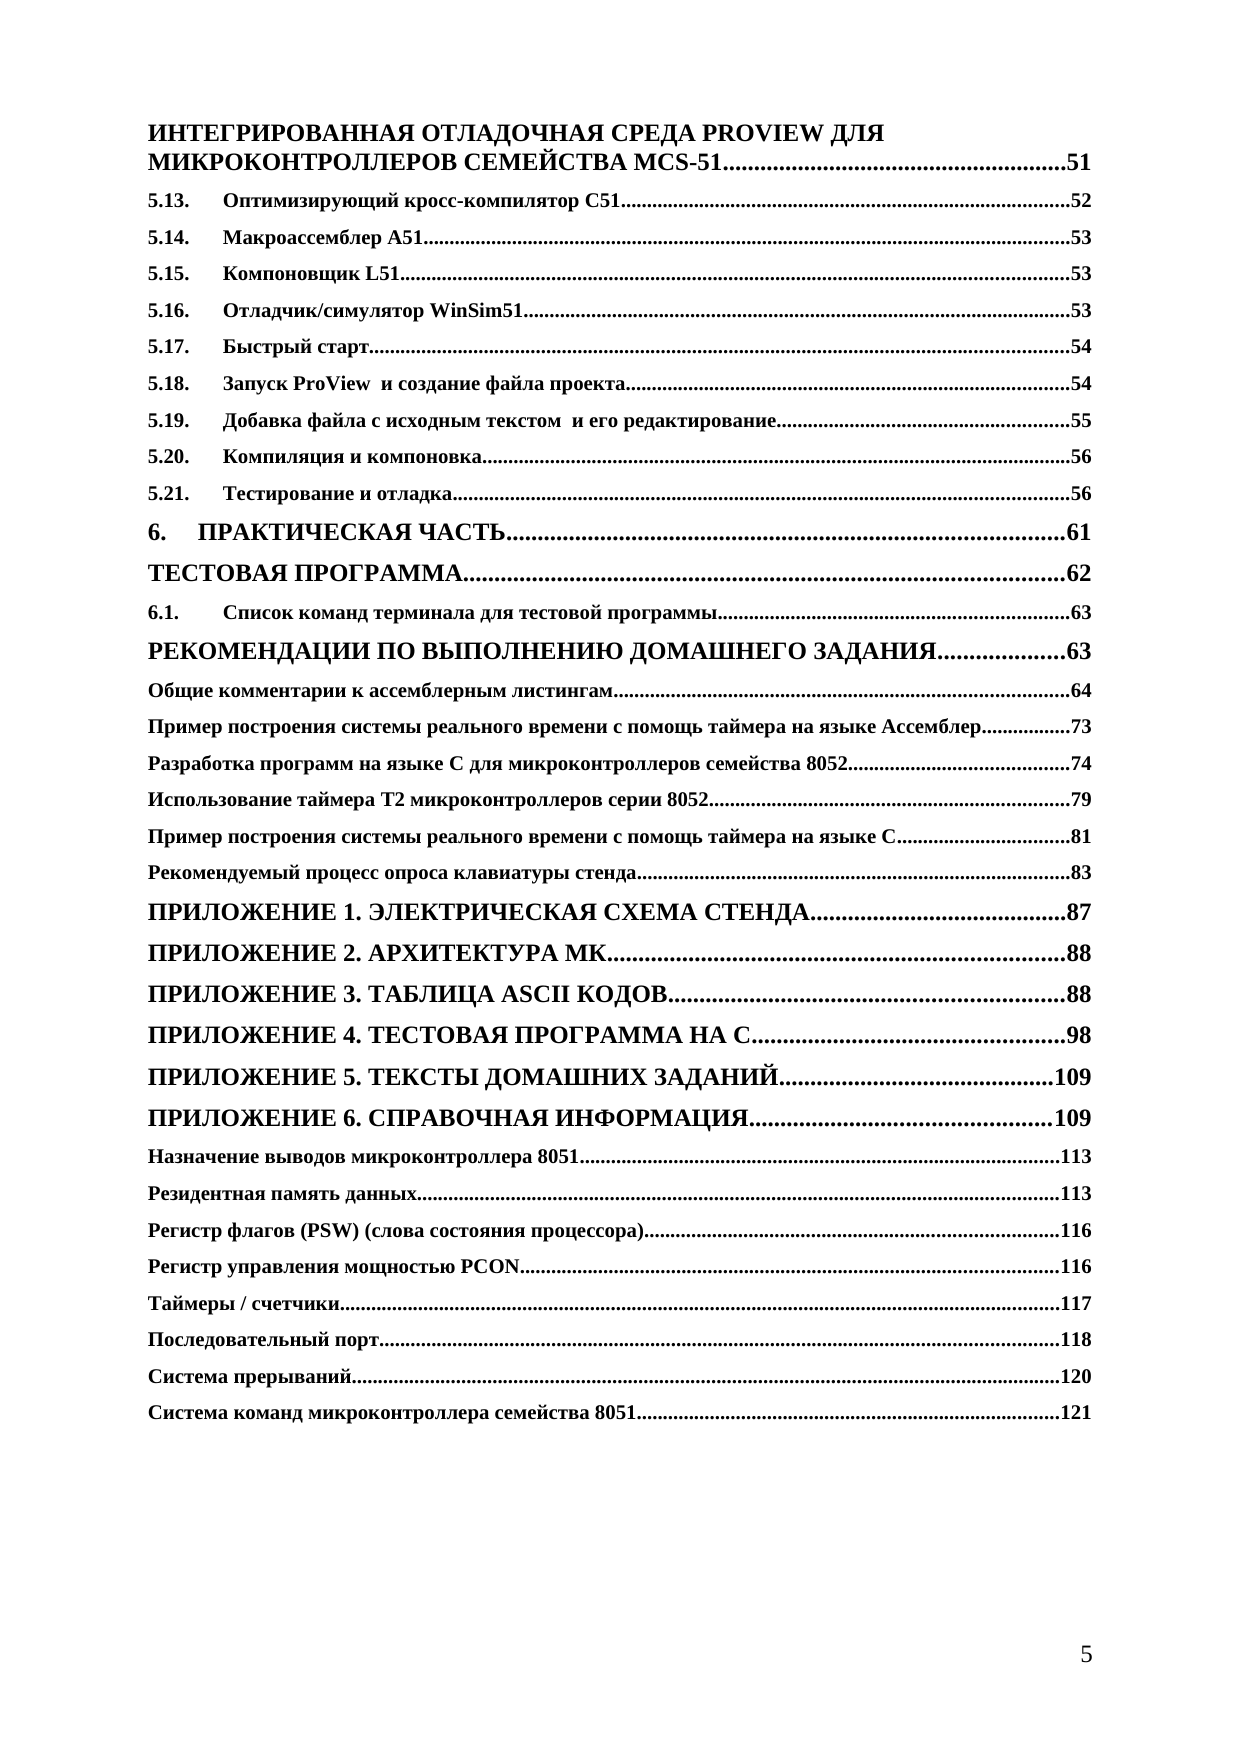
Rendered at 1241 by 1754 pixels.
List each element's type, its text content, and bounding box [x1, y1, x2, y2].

text 5.16. Отладчик/симулятор WinSim51 53 [148, 298, 1092, 322]
text 6.1. Список команд терминала для тестовой программы 63 [148, 600, 1092, 624]
text 5.19. Добавка файла с исходным текстом и его редактирование 55 [148, 407, 1092, 432]
text Система команд микроконтроллера семейства 8051 121 [148, 1400, 1092, 1424]
text Последовательный порт 118 [148, 1327, 1092, 1351]
text 5.17. Быстрый старт 54 [148, 334, 1092, 358]
text Рекомендуемый процесс опроса клавиатуры стенда 83 [148, 860, 1092, 884]
text 5.20. Компиляция и компоновка 56 [148, 444, 1092, 468]
text Рекомендации по выполнению домашнего задания 63 [148, 636, 1092, 665]
text Приложение 3. Таблица ASCII кодов 88 [148, 979, 1092, 1008]
text Система прерываний 120 [148, 1364, 1092, 1388]
text 5.13. Оптимизирующий кросс-компилятор C51 52 [148, 188, 1092, 212]
text Использование таймера T2 микроконтроллеров серии 8052 79 [148, 787, 1092, 811]
text Назначение выводов микроконтроллера 8051 113 [148, 1144, 1092, 1168]
text 5.21. Тестирование и отладка 56 [148, 481, 1092, 505]
text Тестовая программа 62 [148, 558, 1092, 587]
text Интегрированная отладочная среда ProView для микроконтроллеров семейства MCS-51 51 [148, 118, 1092, 176]
text Пример построения системы реального времени с помощь таймера на языке С 81 [148, 824, 1092, 848]
text 6. Практическая часть 61 [148, 517, 1092, 546]
text 5.15. Компоновщик L51 53 [148, 261, 1092, 285]
text Разработка программ на языке C для микроконтроллеров семейства 8052 74 [148, 751, 1092, 775]
text Регистр управления мощностью PCON 116 [148, 1254, 1092, 1278]
text Приложение 5. Тексты домашних заданий 109 [148, 1062, 1092, 1091]
text Приложение 4. Тестовая программа на C 98 [148, 1021, 1092, 1049]
text Приложение 6. Справочная информация 109 [148, 1103, 1092, 1132]
text Пример построения системы реального времени с помощь таймера на языке Ассемблер 73 [148, 714, 1092, 738]
text Приложение 1. Электрическая схема стенда 87 [148, 897, 1092, 926]
text Регистр флагов (PSW) (слова состояния процессора) 116 [148, 1217, 1092, 1242]
text Приложение 2. Архитектура МК 88 [148, 938, 1092, 967]
text Резидентная память данных 113 [148, 1181, 1092, 1205]
text Таймеры / счетчики 117 [148, 1291, 1092, 1315]
text 5.14. Макроассемблер A51 53 [148, 225, 1092, 249]
text Общие комментарии к ассемблерным листингам 64 [148, 677, 1092, 702]
text 5.18. Запуск ProView и создание файла проекта 54 [148, 371, 1092, 395]
